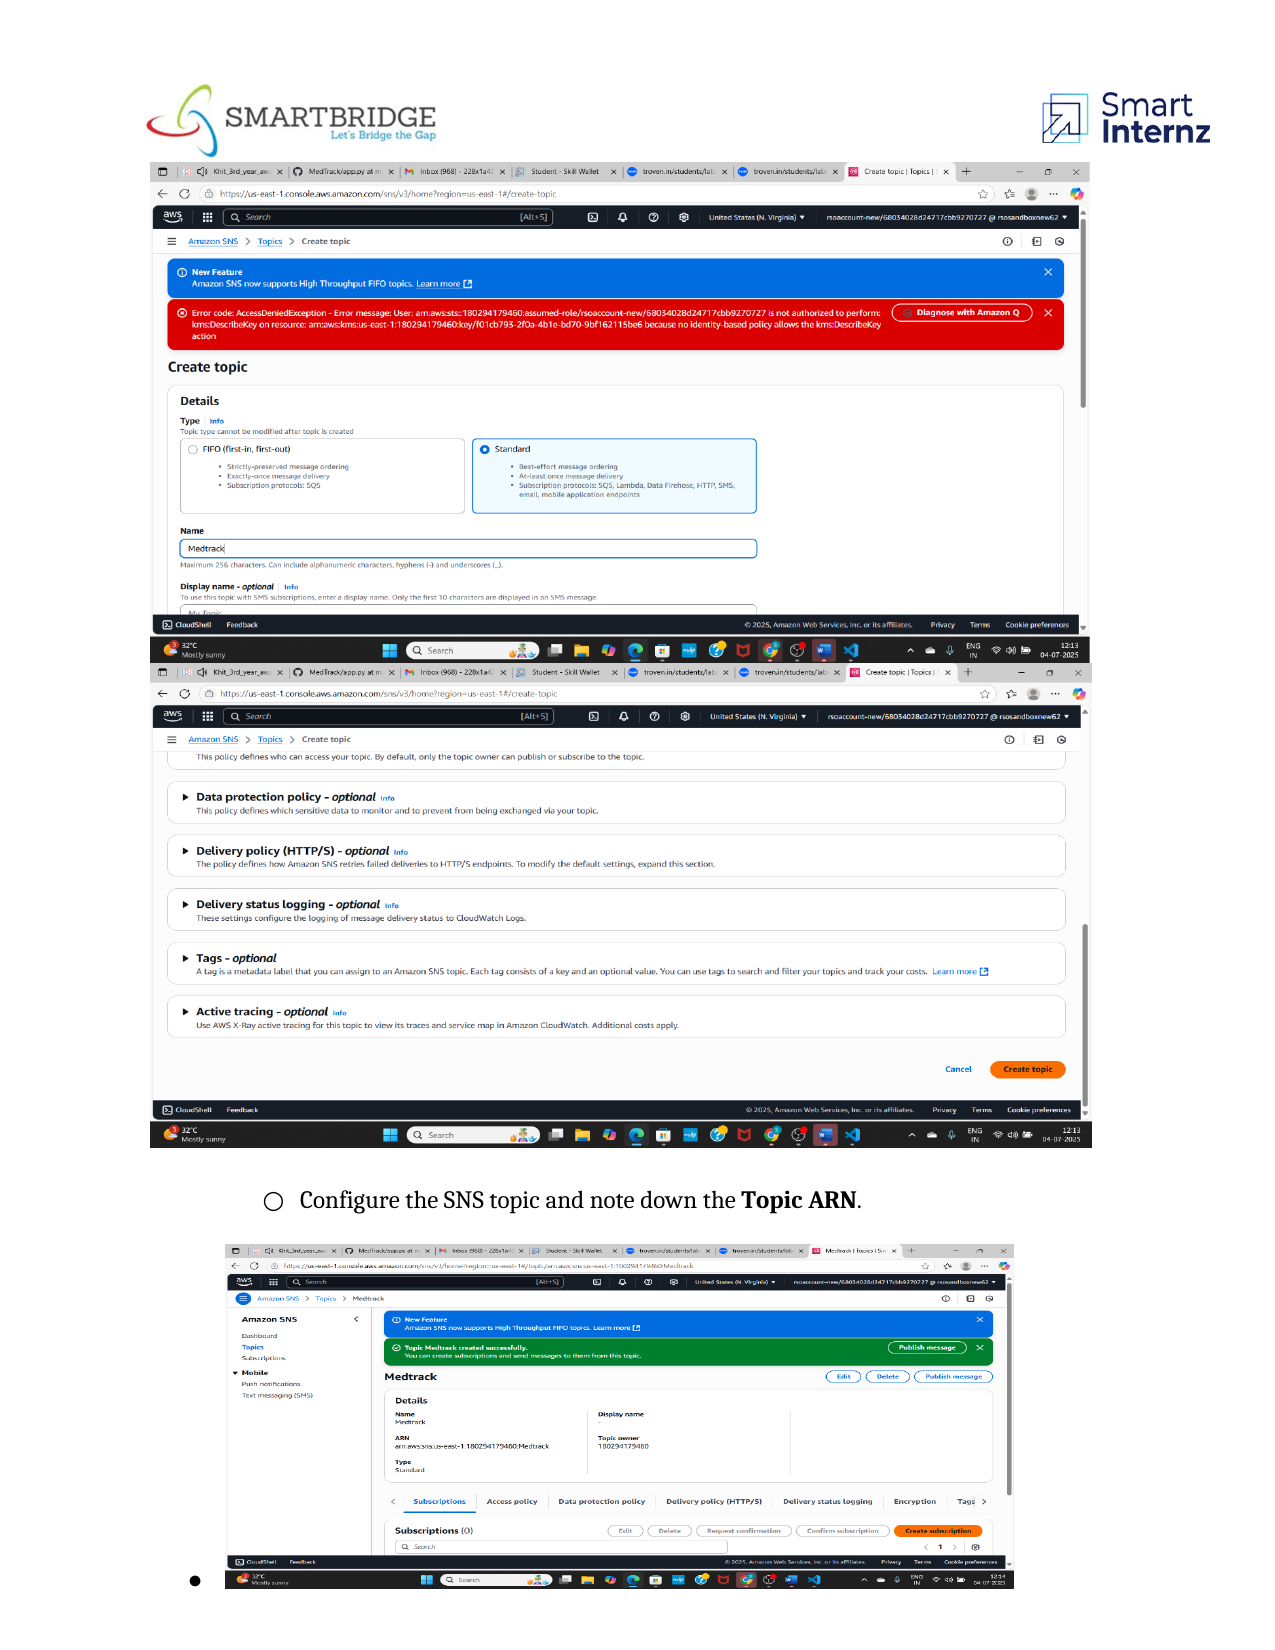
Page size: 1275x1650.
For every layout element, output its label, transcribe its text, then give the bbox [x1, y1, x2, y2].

picture [150, 162, 1092, 1148]
picture [143, 78, 439, 161]
picture [225, 1244, 1014, 1589]
list Configure the SNS topic and note down the Topic ARN. [262, 1181, 1275, 1215]
picture [1037, 92, 1214, 143]
